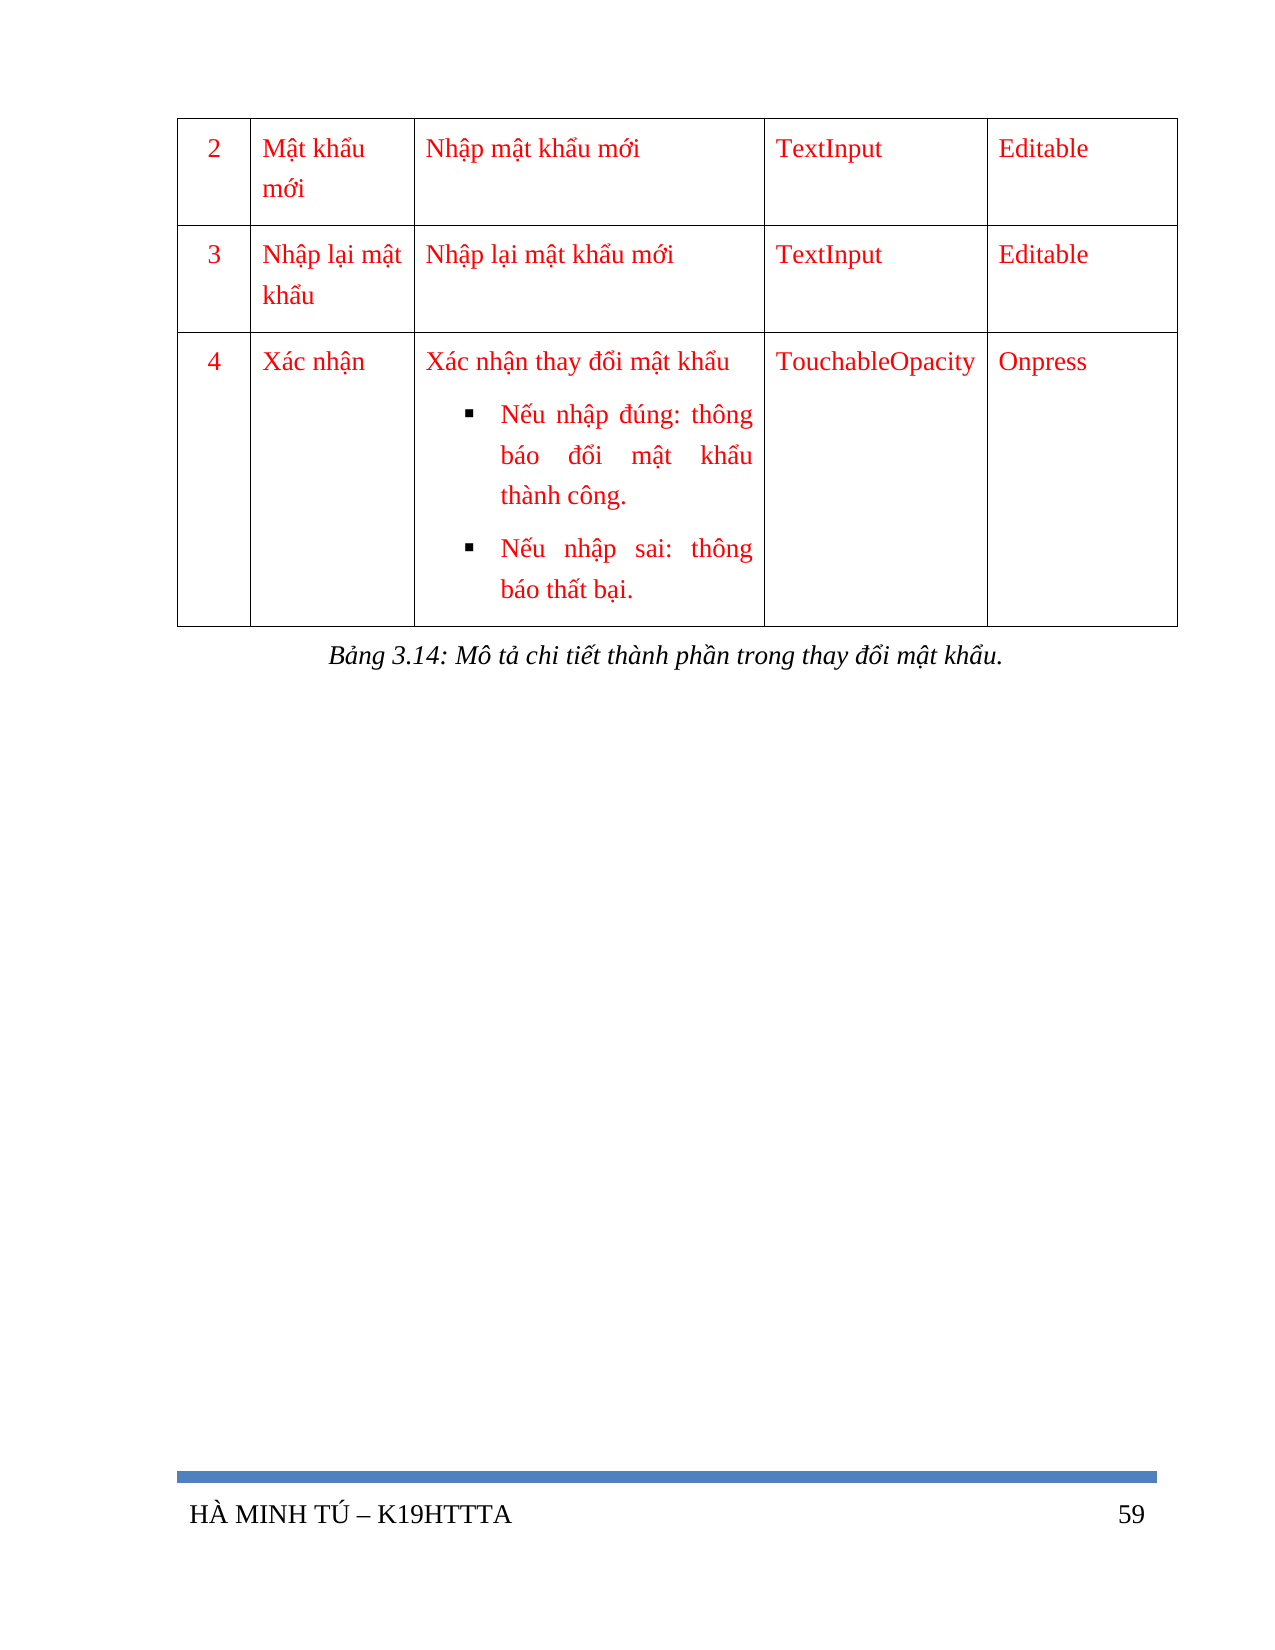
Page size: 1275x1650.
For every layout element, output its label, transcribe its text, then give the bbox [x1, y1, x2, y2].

table_cell 4 [178, 333, 250, 626]
table_cell Xác nhận thay đổi mật khẩu Nếu nhập đúng: thông báo đổi mật khẩu thành công. Nếu nhập sai: thông báo thất bại. [415, 333, 764, 626]
table_cell Onpress [988, 333, 1177, 626]
table_cell TextInput [765, 226, 987, 332]
table_cell 2 [178, 119, 250, 225]
table_cell TouchableOpacity [765, 333, 987, 626]
table_cell Editable [988, 119, 1177, 225]
table_cell Nhập mật khẩu mới [415, 119, 764, 225]
table_cell Nhập lại mật khẩu mới [415, 226, 764, 332]
table_cell Mật khẩu mới [251, 119, 414, 225]
table_cell 3 [178, 226, 250, 332]
text Bảng 3.14: Mô tả chi tiết thành phần trong thay đổi mật khẩu. [177, 639, 1157, 670]
table_cell Xác nhận [251, 333, 414, 626]
table_cell Editable [988, 226, 1177, 332]
table_cell TextInput [765, 119, 987, 225]
table_cell Nhập lại mật khẩu [251, 226, 414, 332]
